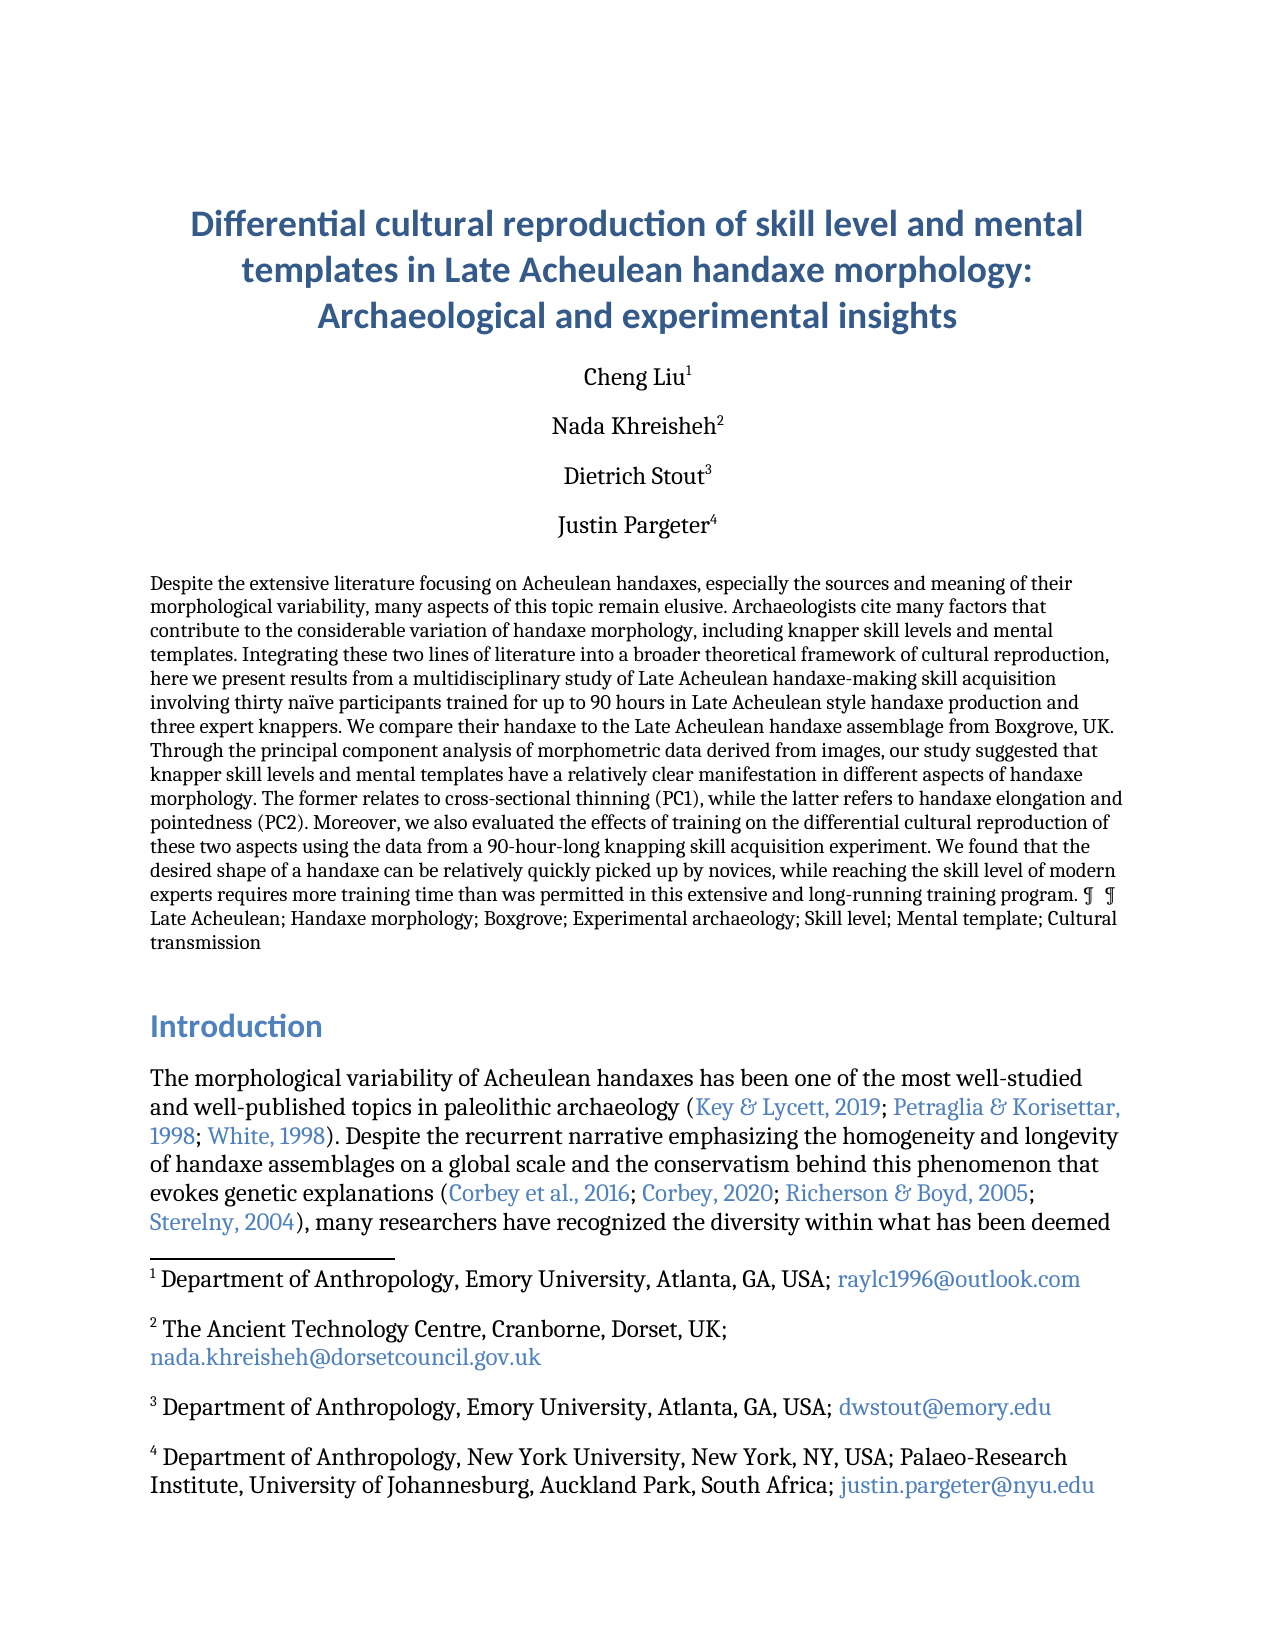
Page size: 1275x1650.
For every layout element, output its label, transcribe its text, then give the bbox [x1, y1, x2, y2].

text Nada Khreisheh [150, 412, 1125, 441]
text Cheng Liu [150, 362, 1125, 391]
text Despite the extensive literature focusing on Acheulean handaxes, especially the sources and meaning of their morphological variability, many aspects of this topic remain elusive. Archaeologists cite many factors that contribute to the considerable variation of handaxe morphology, including knapper skill levels and mental templates. Integrating these two lines of literature into a broader theoretical framework of cultural reproduction, here we present results from a multidisciplinary study of Late Acheulean handaxe-making skill acquisition involving thirty naïve participants trained for up to 90 hours in Late Acheulean style handaxe production and three expert knappers. We compare their handaxe to the Late Acheulean handaxe assemblage from Boxgrove, UK. Through the principal component analysis of morphometric data derived from images, our study suggested that knapper skill levels and mental templates have a relatively clear manifestation in different aspects of handaxe morphology. The former relates to cross-sectional thinning (PC1), while the latter refers to handaxe elongation and pointedness (PC2). Moreover, we also evaluated the effects of training on the differential cultural reproduction of these two aspects using the data from a 90-hour-long knapping skill acquisition experiment. We found that the desired shape of a handaxe can be relatively quickly picked up by novices, while reaching the skill level of modern experts requires more training time than was permitted in this extensive and long-running training program. ¶ ¶ Late Acheulean; Handaxe morphology; Boxgrove; Experimental archaeology; Skill level; Mental template; Cultural transmission [150, 571, 1125, 954]
text Dietrich Stout [150, 462, 1125, 490]
text Justin Pargeter [150, 511, 1125, 540]
title Differential cultural reproduction of skill level and mental templates in Late Acheulean handaxe morphology: Archaeological and experimental insights [150, 200, 1125, 337]
subtitle Introduction [150, 1004, 1125, 1045]
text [150, 1064, 1125, 1237]
